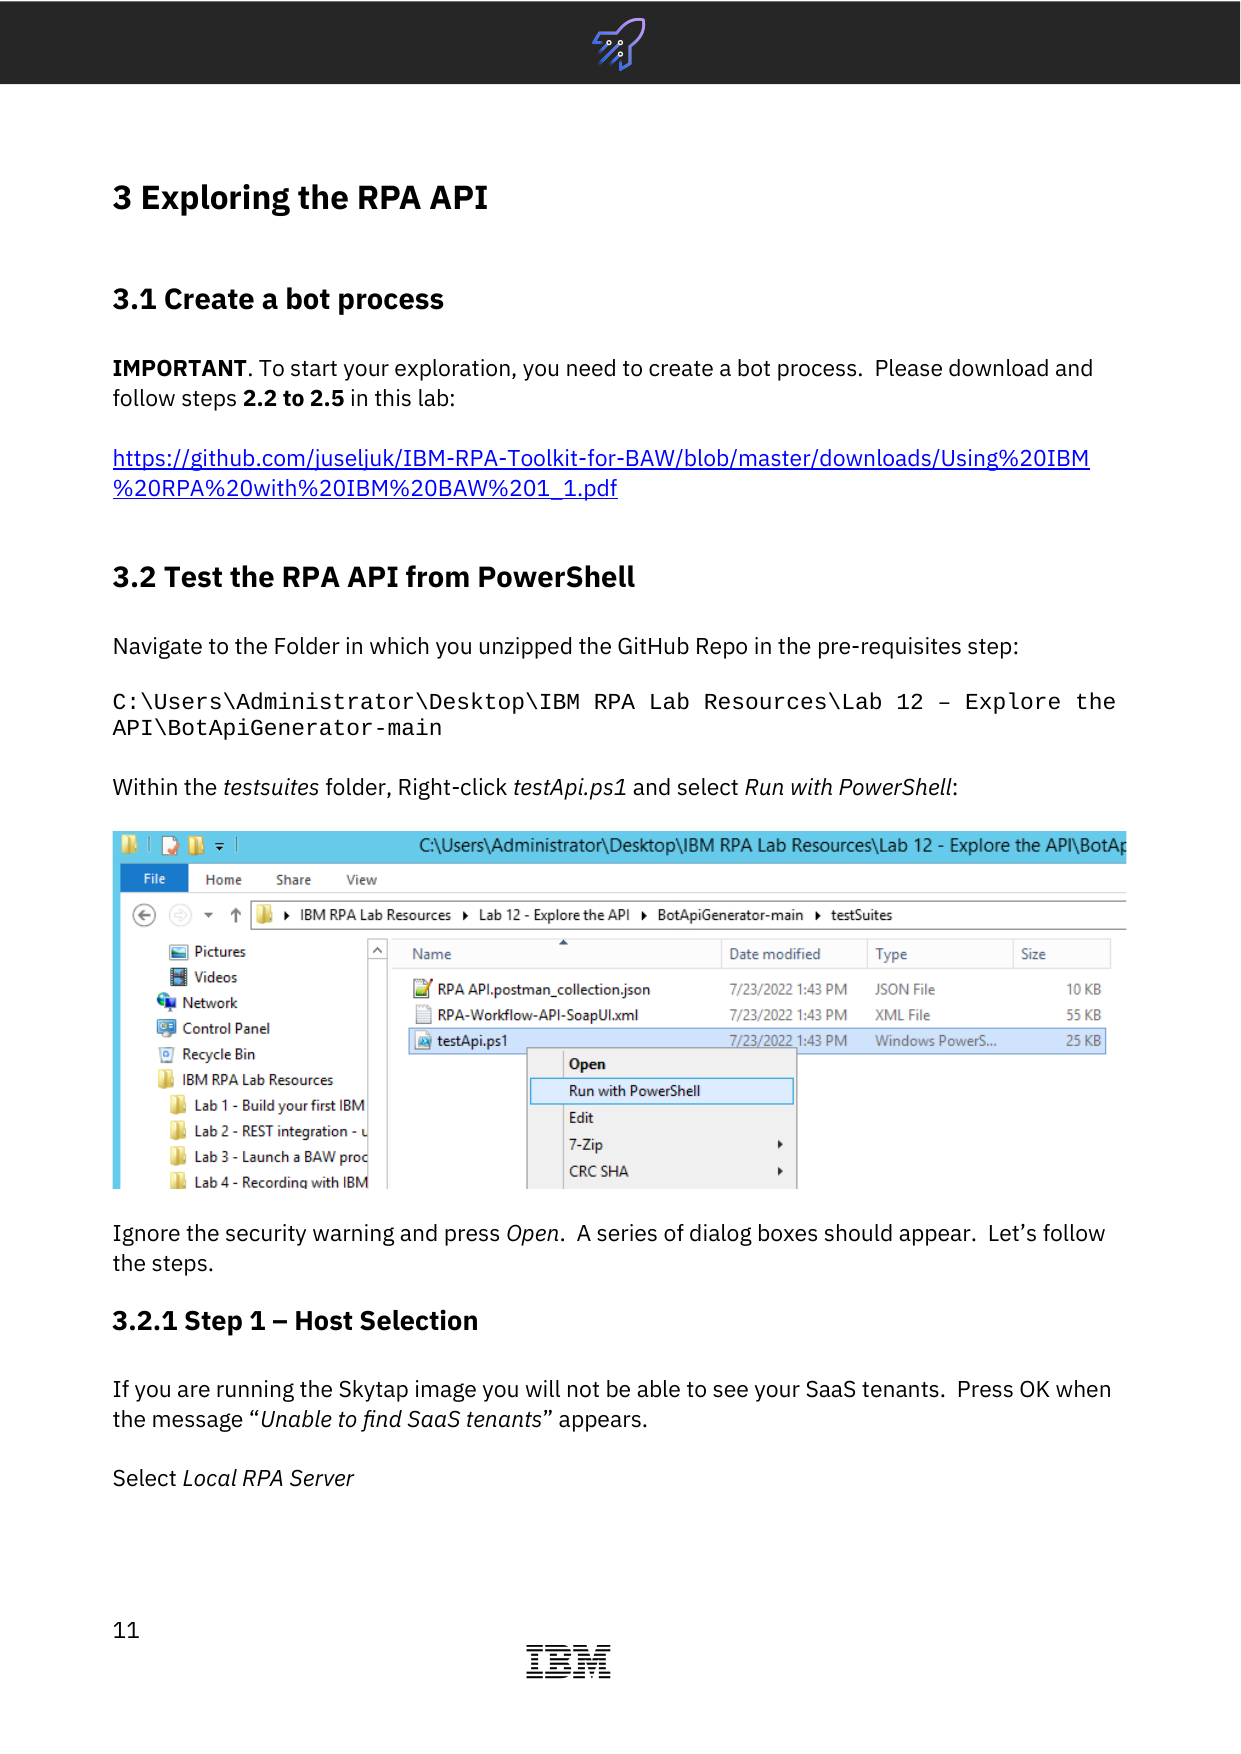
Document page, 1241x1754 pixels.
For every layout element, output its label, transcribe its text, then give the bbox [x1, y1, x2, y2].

text Select Local RPA Server [112, 1463, 1128, 1493]
picture [526, 1645, 611, 1679]
picture [588, 14, 649, 75]
text C:\Users\Administrator\Desktop\IBM RPA Lab Resources\Lab 12 – Explore the API\BotApiGenerator-main [112, 691, 1128, 742]
text IMPORTANT. To start your exploration, you need to create a bot process. Please download and follow steps 2.2 to 2.5 in this lab: [112, 353, 1128, 413]
subtitle Create a bot process [112, 279, 1128, 317]
text Within the testsuites folder, Right-click testApi.ps1 and select Run with PowerShell: [112, 772, 1128, 802]
text If you are running the Skytap image you will not be able to see your SaaS tenants. Press OK when the message “Unable to find SaaS tenants” appears. [112, 1374, 1128, 1433]
text Navigate to the Folder in which you unzipped the GitHub Repo in the pre-requisites step: [112, 631, 1128, 661]
text https://github.com/juseljuk/IBM-RPA-Toolkit-for-BAW/blob/master/downloads/Using%20IBM%20RPA%20with%20IBM%20BAW%201_1.pdf [112, 443, 1128, 502]
text Ignore the security warning and press Open. A series of dialog boxes should appear. Let’s follow the steps. [112, 1218, 1128, 1277]
picture [112, 831, 1127, 1189]
subtitle Step 1 – Host Selection [112, 1302, 1128, 1338]
subtitle Test the RPA API from PowerShell [112, 557, 1128, 595]
subtitle Exploring the RPA API [112, 175, 1128, 218]
